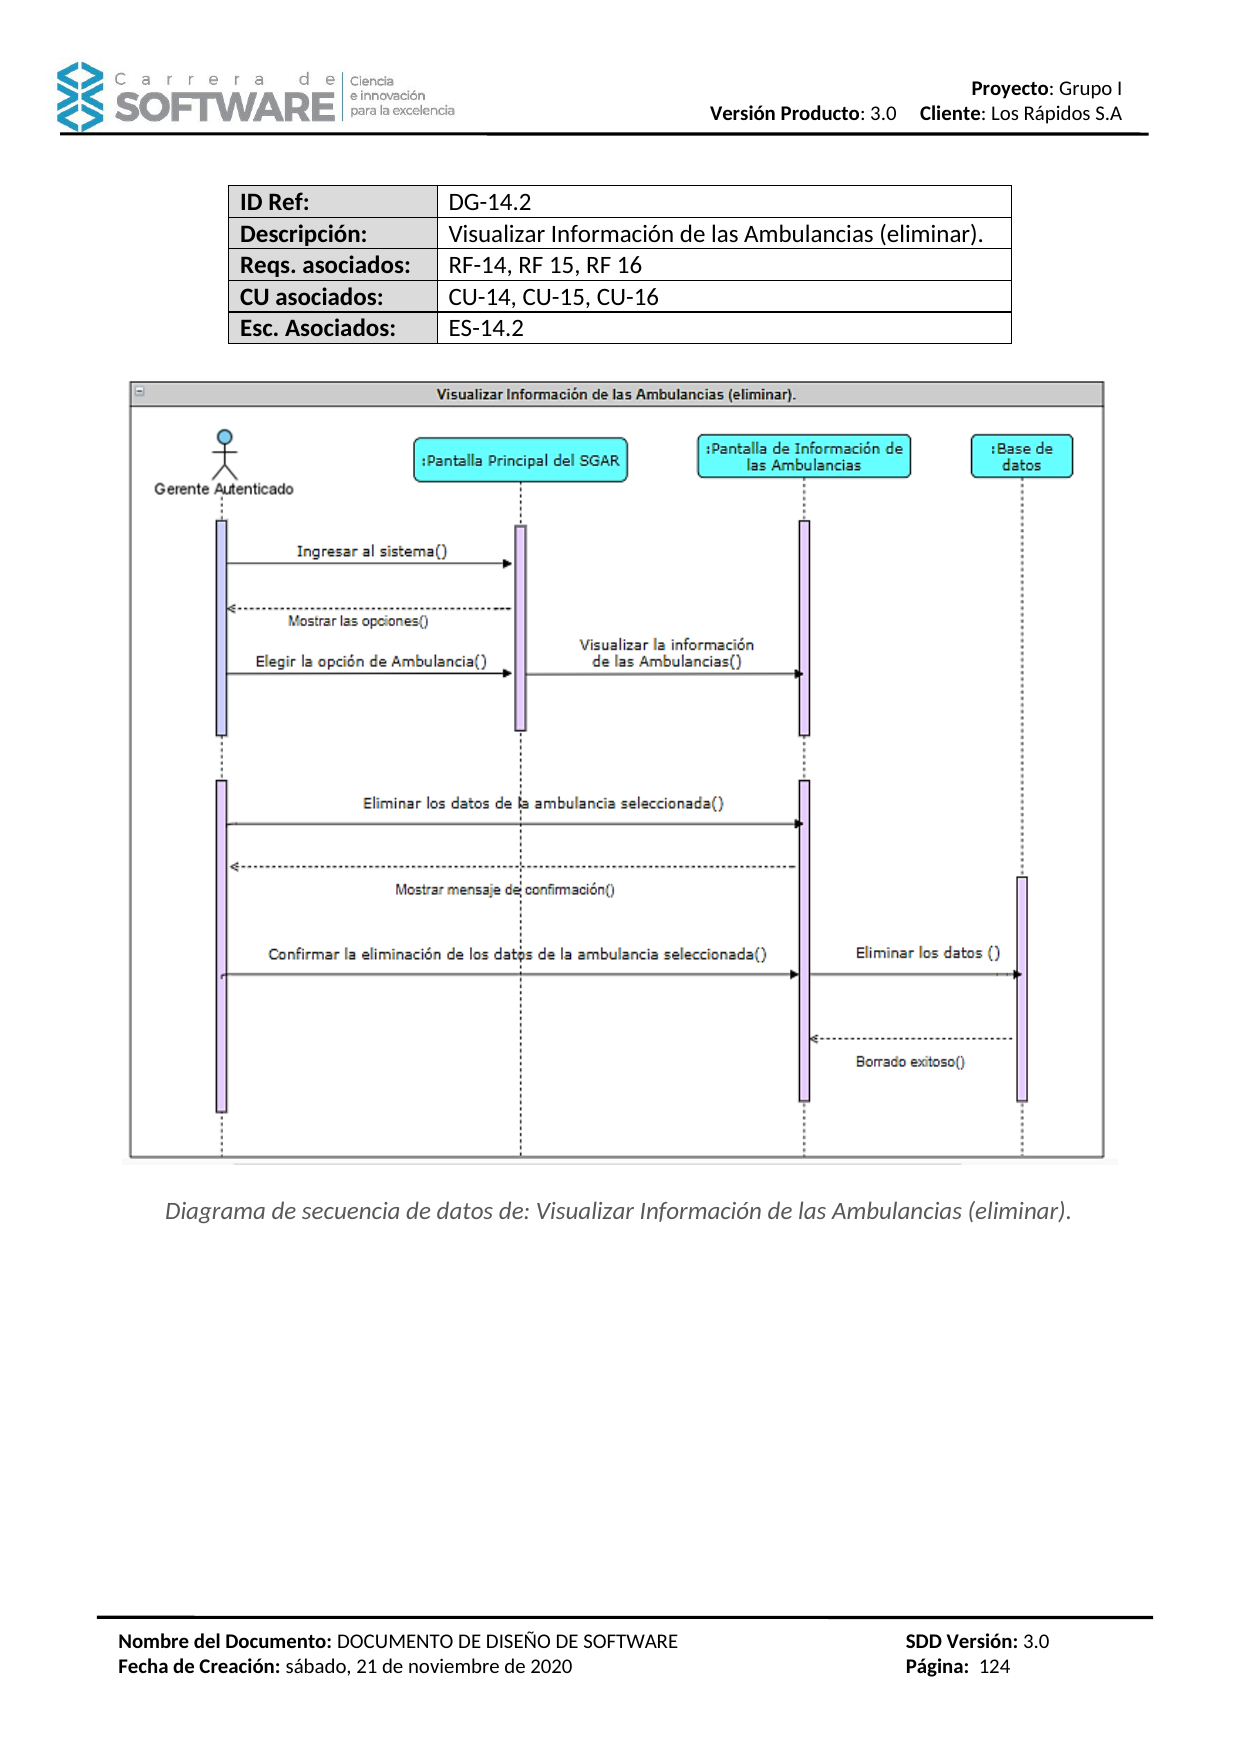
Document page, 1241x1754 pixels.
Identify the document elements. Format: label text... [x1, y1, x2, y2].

table_cell Esc. Asociados: [229, 313, 437, 343]
picture [122, 374, 1119, 1165]
table_header ID Ref: [229, 186, 437, 217]
table_cell CU asociados: [229, 281, 437, 311]
table_header DG-14.2 [438, 186, 1011, 217]
picture [46, 46, 461, 154]
table_cell Descripción: [229, 218, 437, 248]
table_cell Reqs. asociados: [229, 249, 437, 280]
table_cell RF-14, RF 15, RF 16 [438, 249, 1011, 280]
table_cell CU-14, CU-15, CU-16 [438, 281, 1011, 311]
table_cell ES-14.2 [438, 313, 1011, 343]
text Diagrama de secuencia de datos de: Visualizar Información de las Ambulancias (eliminar). [118, 1195, 1122, 1225]
table_cell Visualizar Información de las Ambulancias (eliminar). [438, 218, 1011, 248]
